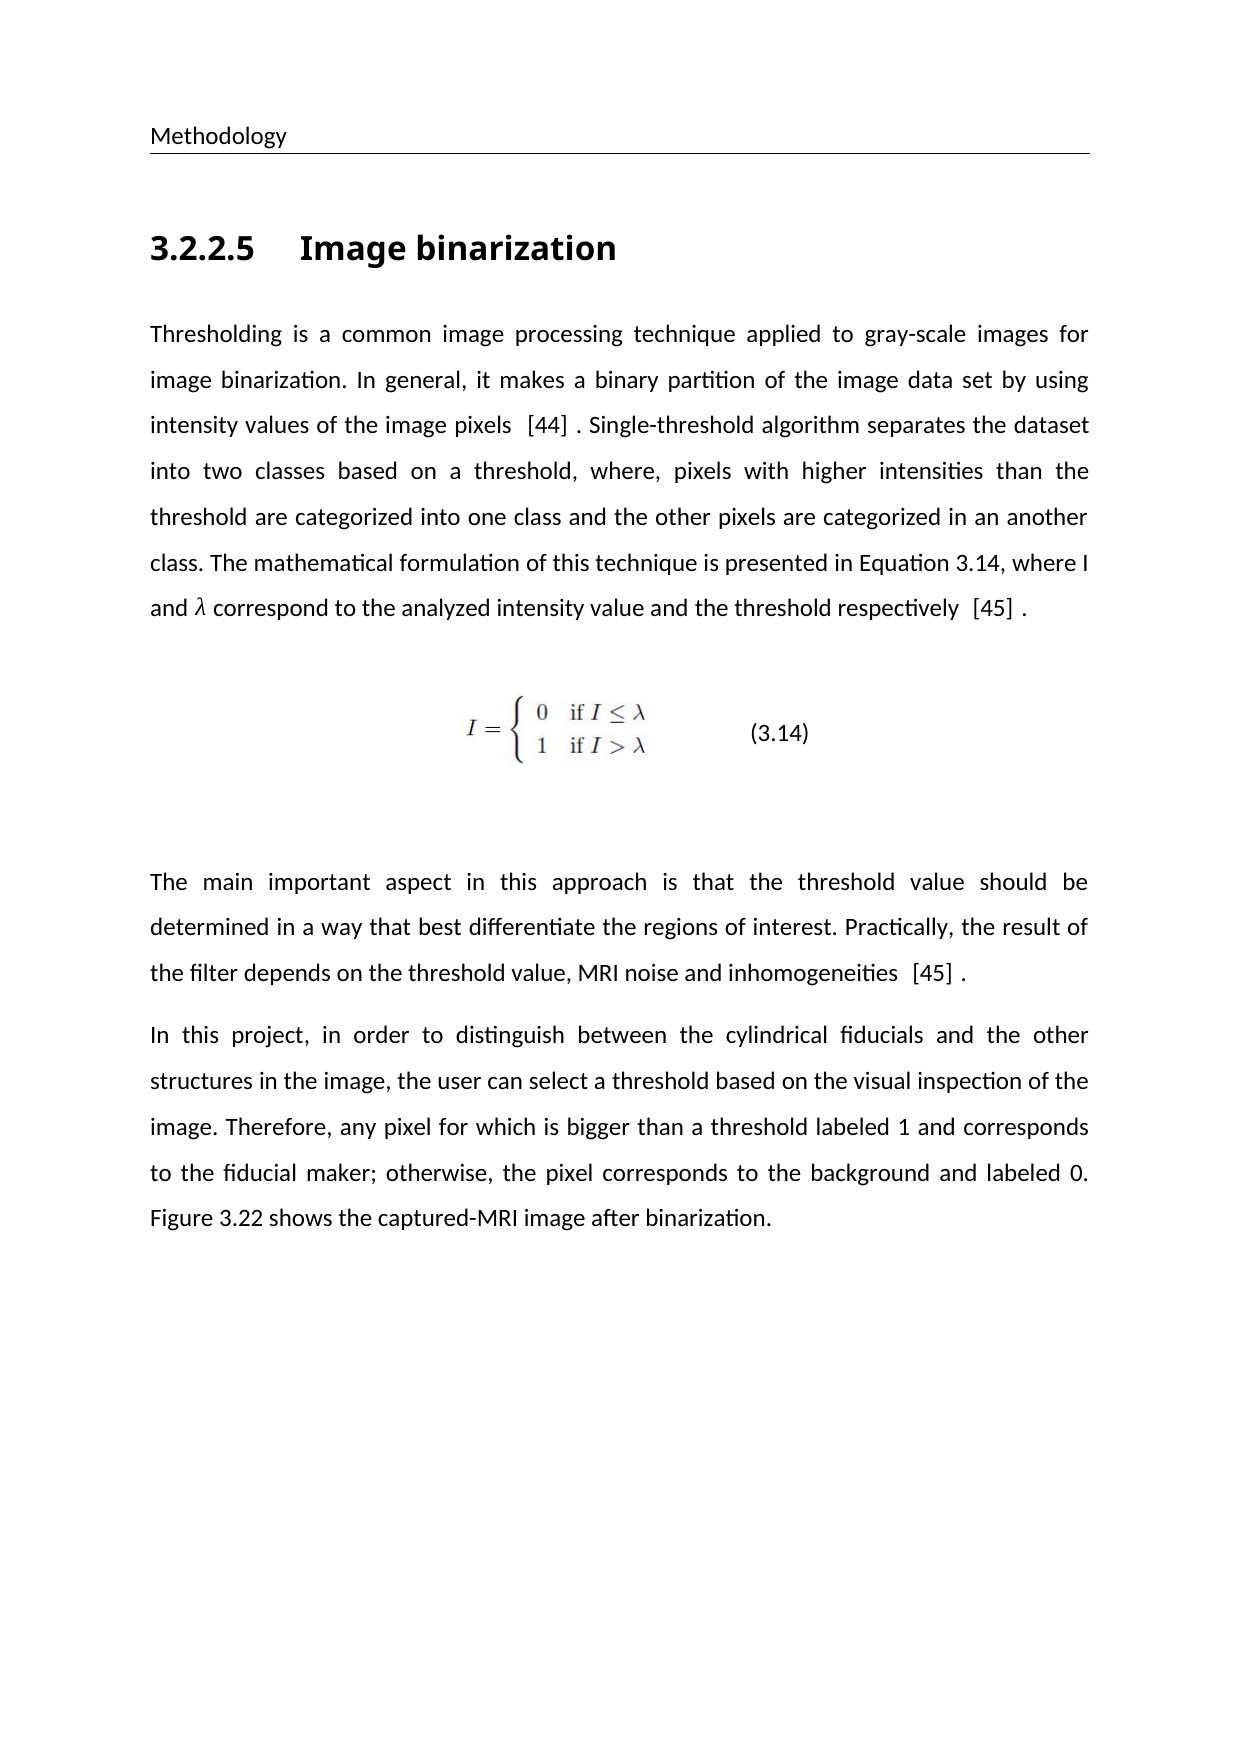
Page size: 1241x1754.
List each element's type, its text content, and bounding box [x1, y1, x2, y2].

text In this project, in order to distinguish between the cylindrical fiducials and the other structures in the image, the user can select a threshold based on the visual inspection of the image. Therefore, any pixel for which is bigger than a threshold labeled 1 and corresponds to the fiducial maker; otherwise, the pixel corresponds to the background and labeled 0. Figure 3.22 shows the captured-MRI image after binarization. [150, 1019, 1090, 1233]
text The main important aspect in this approach is that the threshold value should be determined in a way that best differentiate the regions of interest. Practically, the result of the filter depends on the threshold value, MRI noise and inhomogeneities . [150, 866, 1090, 988]
picture [441, 668, 674, 788]
subtitle Image binarization [150, 225, 1090, 270]
text (3.14) [150, 717, 1090, 834]
text Thresholding is a common image processing technique applied to gray-scale images for image binarization. In general, it makes a binary partition of the image data set by using intensity values of the image pixels . Single-threshold algorithm separates the dataset into two classes based on a threshold, where, pixels with higher intensities than the threshold are categorized into one class and the other pixels are categorized in an another class. The mathematical formulation of this technique is presented in Equation 3.14, where I and correspond to the analyzed intensity value and the threshold respectively . [150, 318, 1090, 623]
